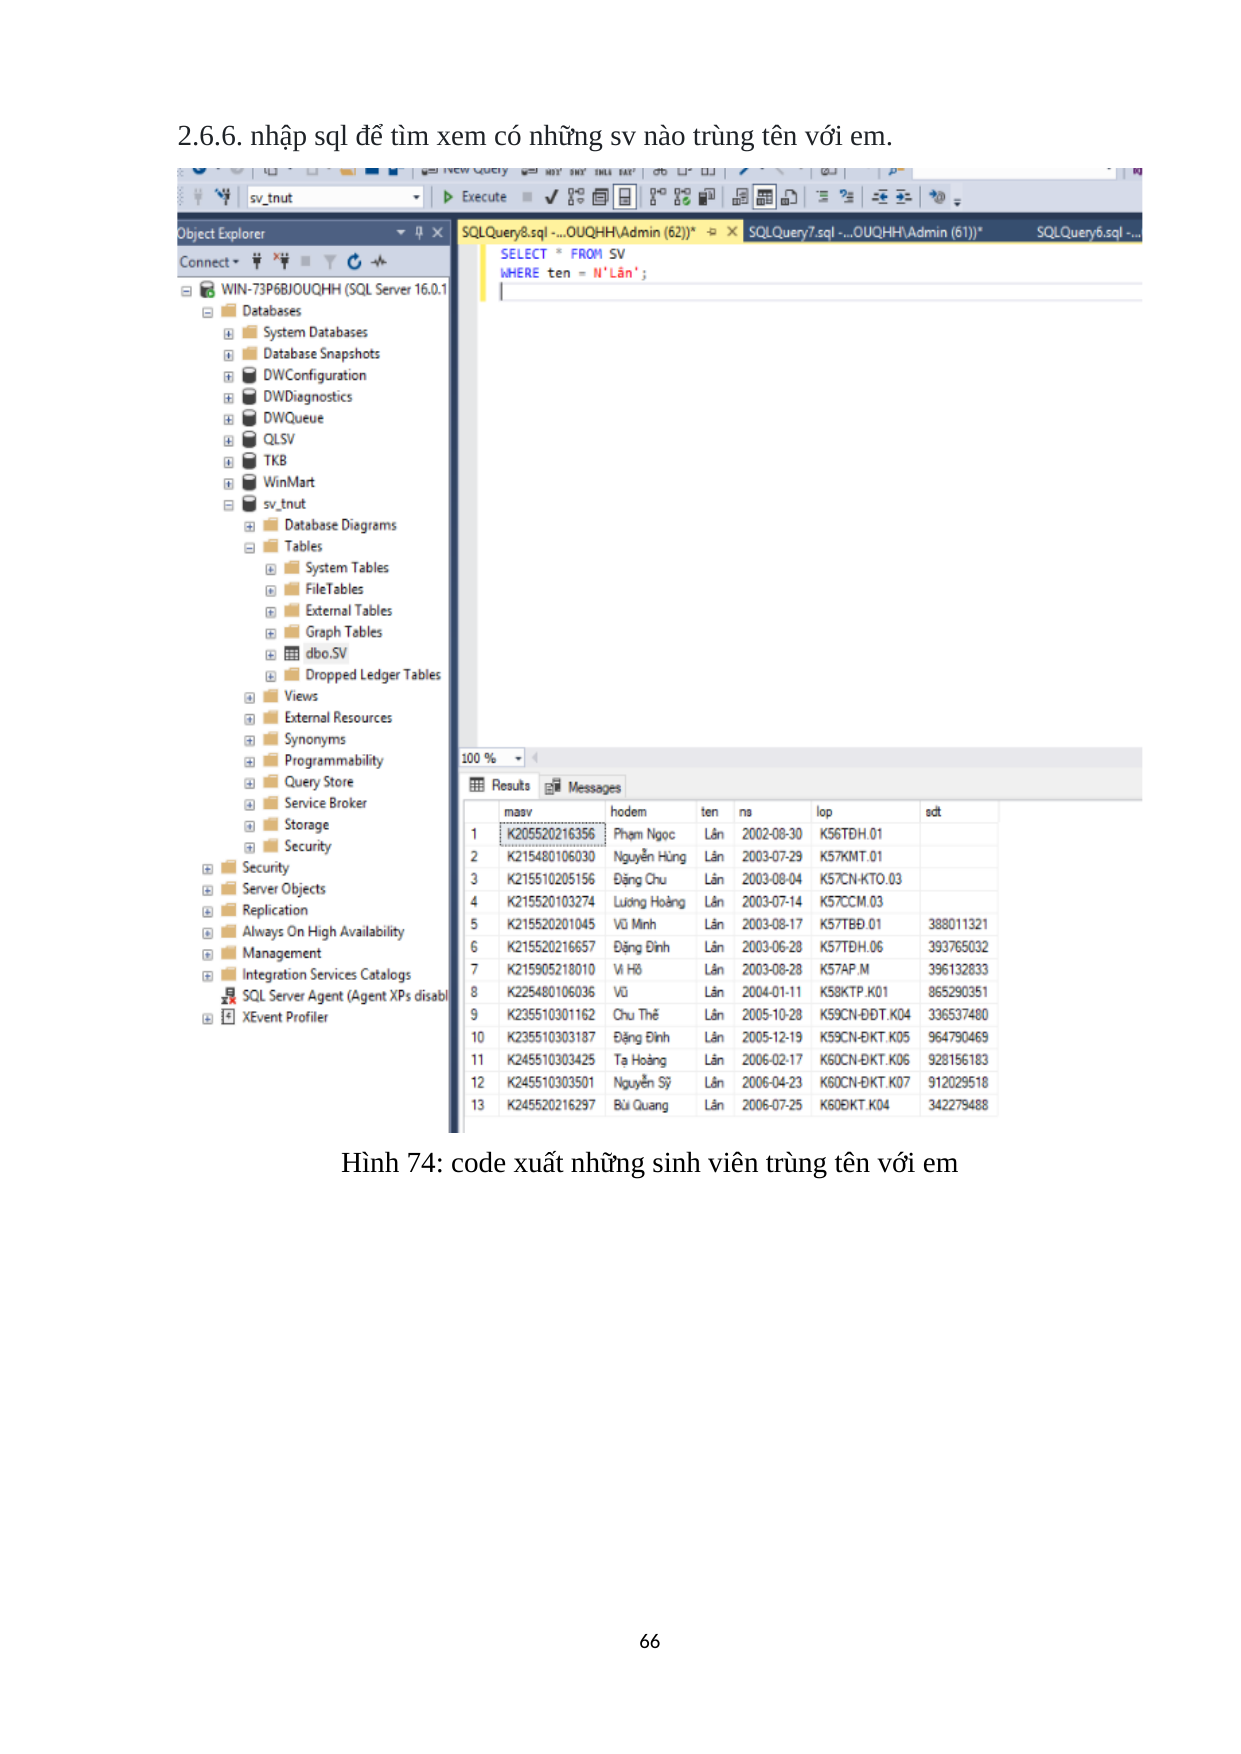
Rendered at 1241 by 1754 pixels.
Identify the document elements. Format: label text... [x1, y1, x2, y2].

subtitle 2.6.6. nhập sql để tìm xem có những sv nào trùng tên với em. [177, 118, 1122, 152]
picture [177, 168, 1143, 1133]
text Hình 74: code xuất những sinh viên trùng tên với em [177, 1145, 1122, 1179]
